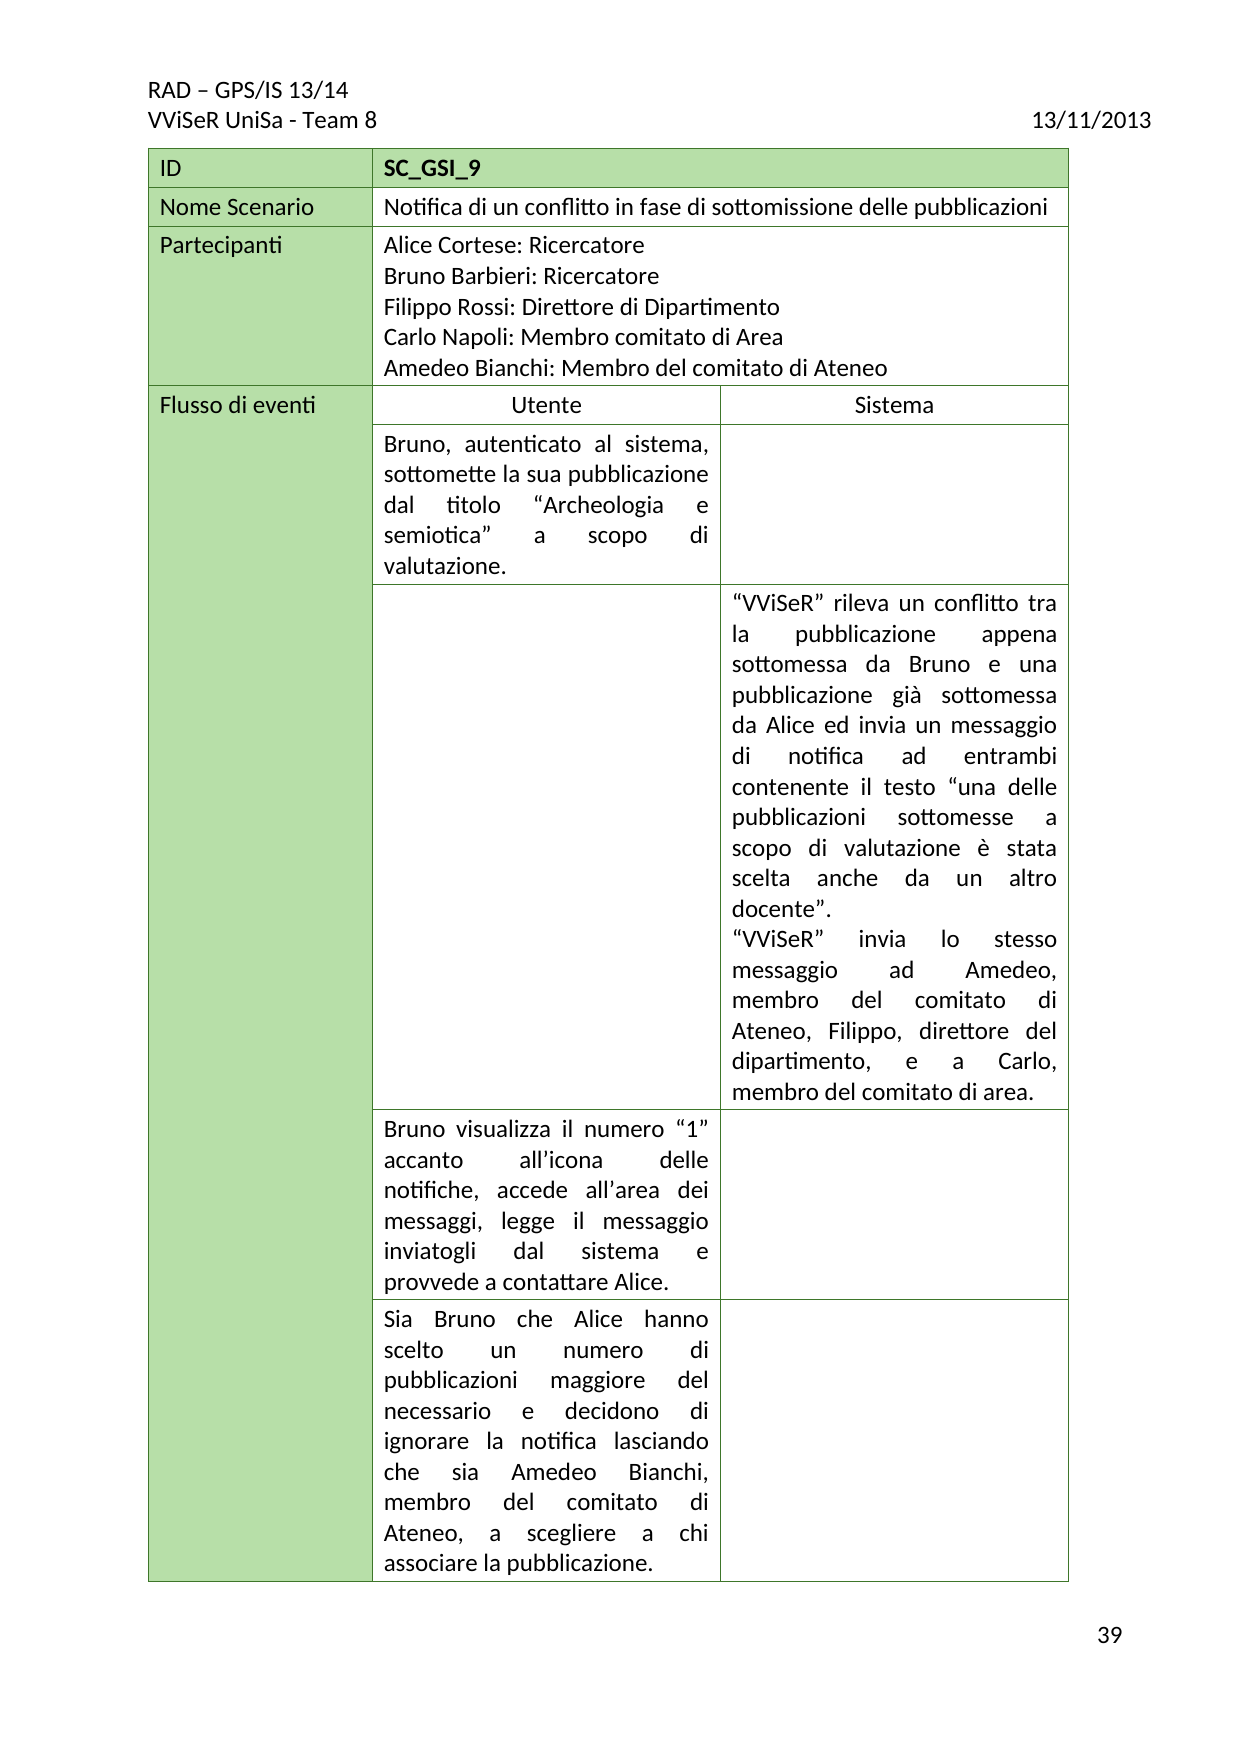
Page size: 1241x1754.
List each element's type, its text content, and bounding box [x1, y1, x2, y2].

table_cell Flusso di eventi [149, 386, 372, 1581]
table_cell Partecipanti [149, 227, 372, 385]
table_cell [721, 1110, 1068, 1299]
table_cell Bruno visualizza il numero “1” accanto all’icona delle notifiche, accede all’area dei messaggi, legge il messaggio inviatogli dal sistema e provvede a contattare Alice. [373, 1110, 720, 1299]
table_cell Sistema [721, 386, 1068, 424]
table_cell [721, 425, 1068, 583]
table_cell [373, 585, 720, 1109]
table_cell Alice Cortese: Ricercatore Bruno Barbieri: Ricercatore Filippo Rossi: Direttore di Dipartimento Carlo Napoli: Membro comitato di Area Amedeo Bianchi: Membro del comitato di Ateneo [373, 227, 1068, 385]
table_cell Utente [373, 386, 720, 424]
table_cell Bruno, autenticato al sistema, sottomette la sua pubblicazione dal titolo “Archeologia e semiotica” a scopo di valutazione. [373, 425, 720, 583]
table_cell “VViSeR” rileva un conflitto tra la pubblicazione appena sottomessa da Bruno e una pubblicazione già sottomessa da Alice ed invia un messaggio di notifica ad entrambi contenente il testo “una delle pubblicazioni sottomesse a scopo di valutazione è stata scelta anche da un altro docente”. “VViSeR” invia lo stesso messaggio ad Amedeo, membro del comitato di Ateneo, Filippo, direttore del dipartimento, e a Carlo, membro del comitato di area. [721, 585, 1068, 1109]
table_cell Nome Scenario [149, 188, 372, 226]
table_cell Sia Bruno che Alice hanno scelto un numero di pubblicazioni maggiore del necessario e decidono di ignorare la notifica lasciando che sia Amedeo Bianchi, membro del comitato di Ateneo, a scegliere a chi associare la pubblicazione. [373, 1300, 720, 1581]
table_header ID [149, 149, 372, 187]
table_cell [721, 1300, 1068, 1581]
table_cell Notifica di un conflitto in fase di sottomissione delle pubblicazioni [373, 188, 1068, 226]
table_header SC_GSI_9 [373, 149, 1068, 187]
